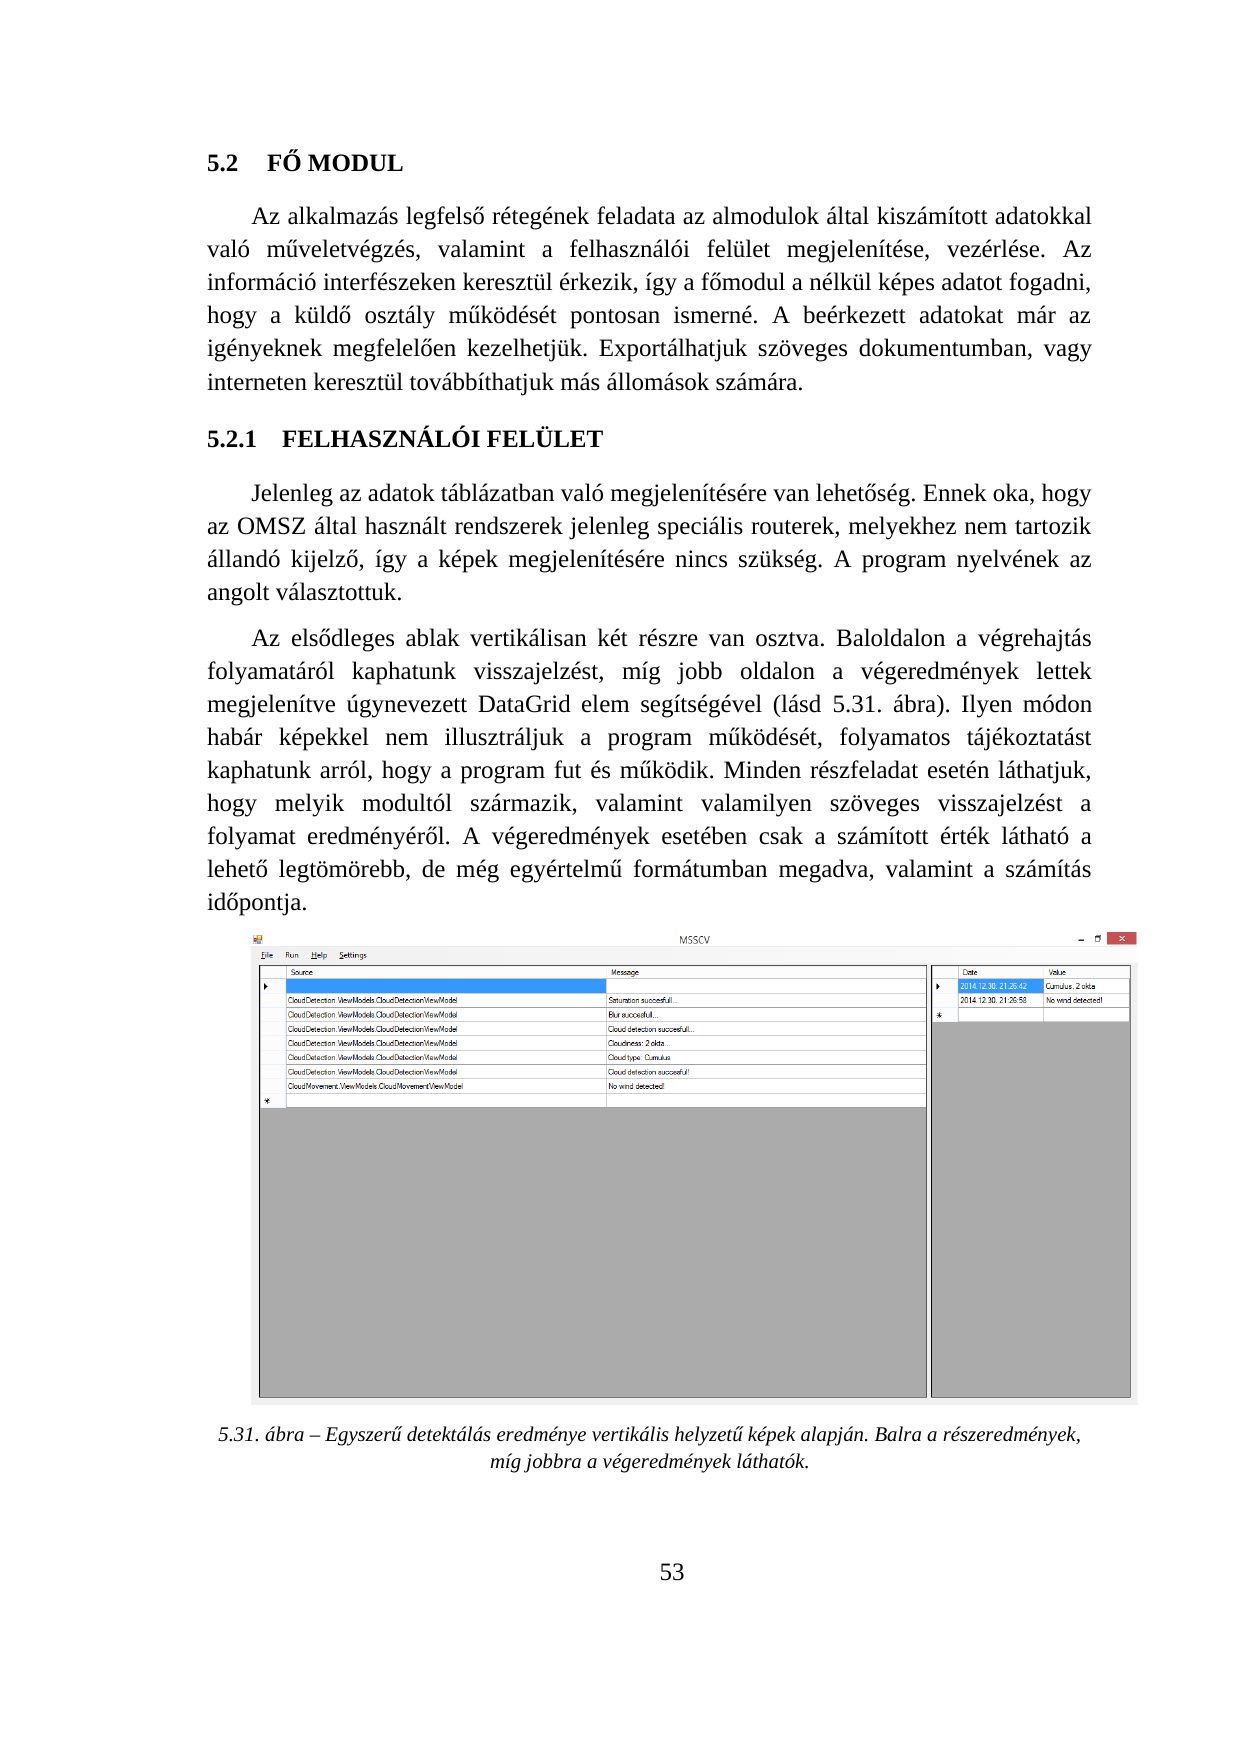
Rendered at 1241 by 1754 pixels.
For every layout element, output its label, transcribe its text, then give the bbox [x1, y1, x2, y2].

text Az alkalmazás legfelső rétegének feladata az almodulok által kiszámított adatokkal való műveletvégzés, valamint a felhasználói felület megjelenítése, vezérlése. Az információ interfészeken keresztül érkezik, így a főmodul a nélkül képes adatot fogadni, hogy a küldő osztály működését pontosan ismerné. A beérkezett adatokat már az igényeknek megfelelően kezelhetjük. Exportálhatjuk szöveges dokumentumban, vagy interneten keresztül továbbíthatjuk más állomások számára. [207, 201, 1092, 395]
text Jelenleg az adatok táblázatban való megjelenítésére van lehetőség. Ennek oka, hogy az OMSZ által használt rendszerek jelenleg speciális routerek, melyekhez nem tartozik állandó kijelző, így a képek megjelenítésére nincs szükség. A program nyelvének az angolt választottuk. [207, 478, 1092, 606]
subtitle Felhasználói felület [207, 424, 1092, 453]
picture [251, 932, 1138, 1405]
text 5.. ábra – Egyszerű detektálás eredménye vertikális helyzetű képek alapján. Balra a részeredmények, míg jobbra a végeredmények láthatók. [207, 1422, 1092, 1473]
subtitle Fő modul [207, 148, 1092, 176]
